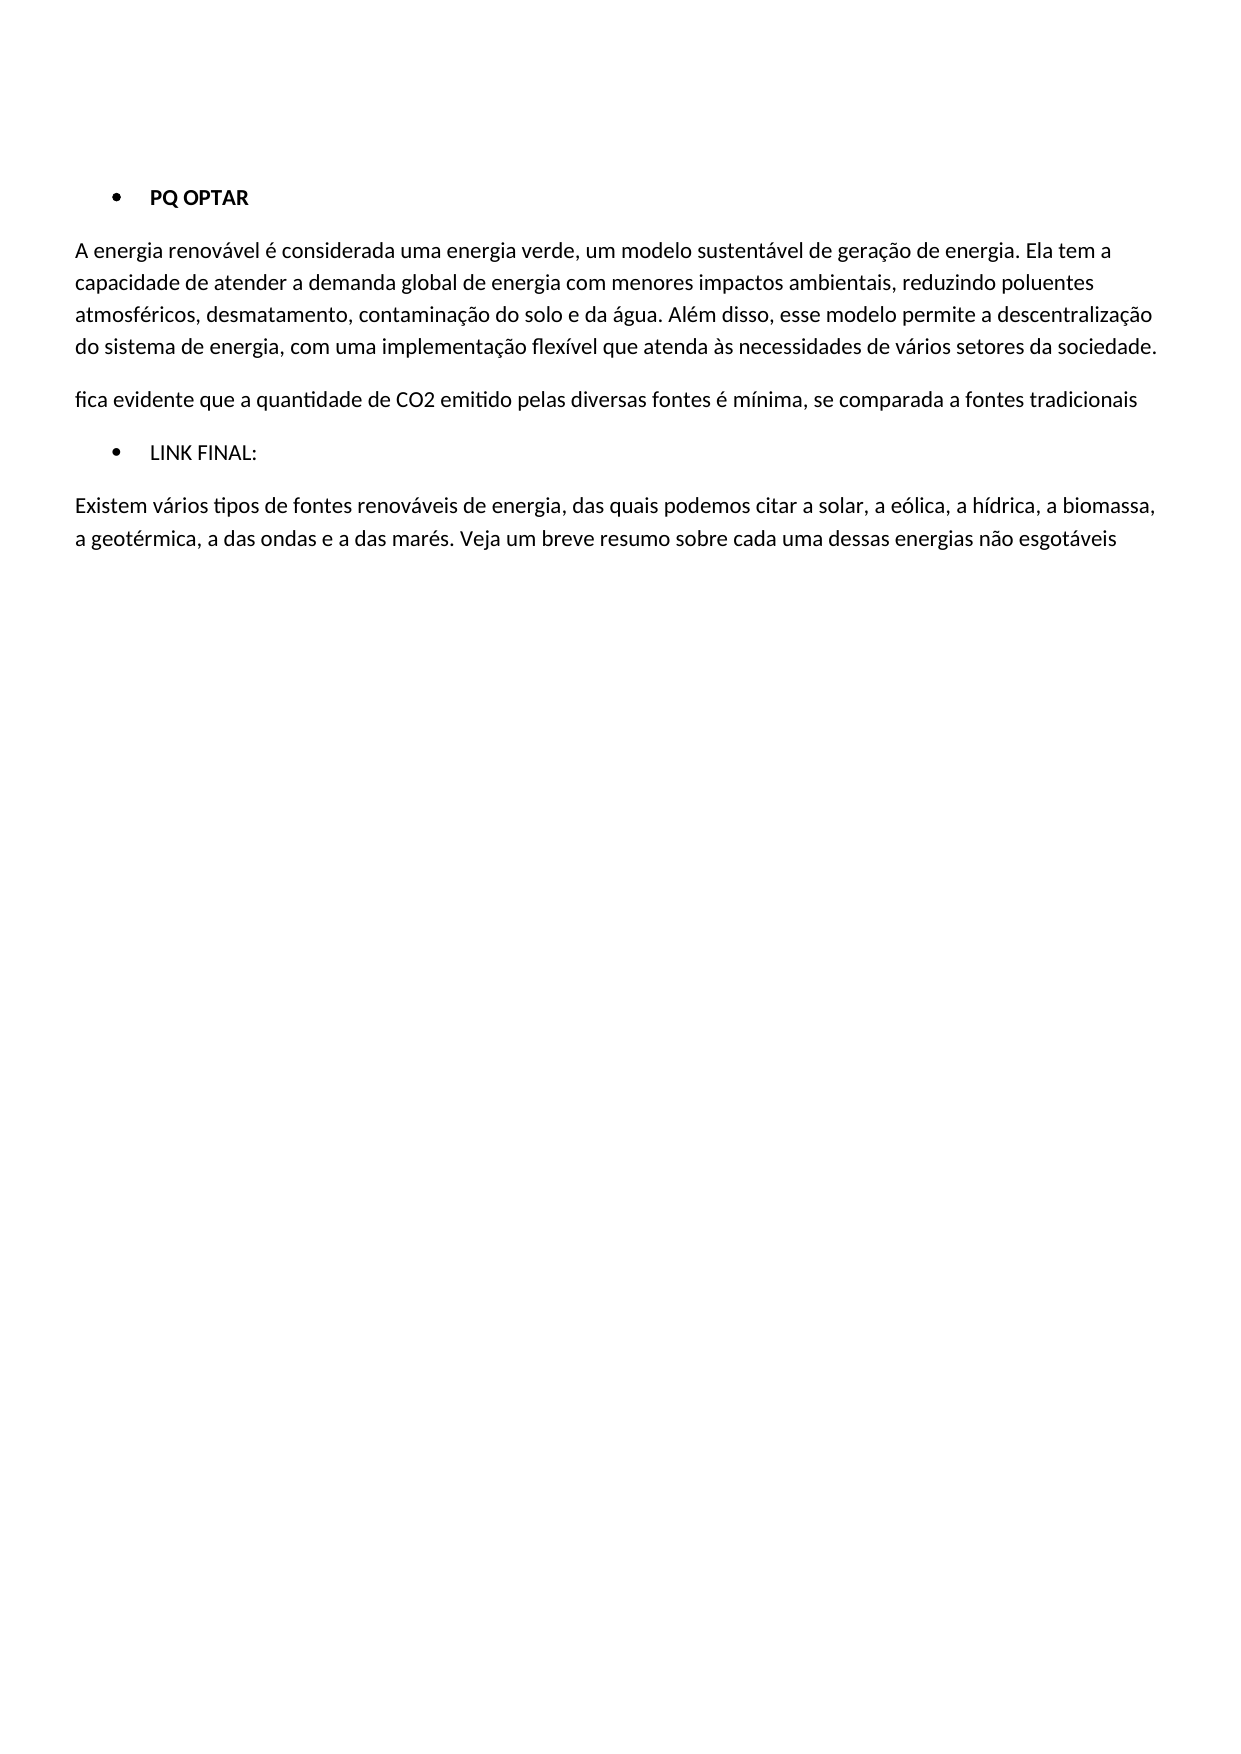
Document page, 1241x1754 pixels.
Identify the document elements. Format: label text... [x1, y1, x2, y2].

text fica evidente que a quantidade de CO2 emitido pelas diversas fontes é mínima, se comparada a fontes tradicionais [75, 385, 1165, 413]
text A energia renovável é considerada uma energia verde, um modelo sustentável de geração de energia. Ela tem a capacidade de atender a demanda global de energia com menores impactos ambientais, reduzindo poluentes atmosféricos, desmatamento, contaminação do solo e da água. Além disso, esse modelo permite a descentralização do sistema de energia, com uma implementação flexível que atenda às necessidades de vários setores da sociedade. [75, 236, 1165, 360]
list LINK FINAL: [112, 438, 1165, 466]
list PQ OPTAR [112, 183, 1165, 211]
text Existem vários tipos de fontes renováveis de energia, das quais podemos citar a solar, a eólica, a hídrica, a biomassa, a geotérmica, a das ondas e a das marés. Veja um breve resumo sobre cada uma dessas energias não esgotáveis [75, 491, 1165, 552]
